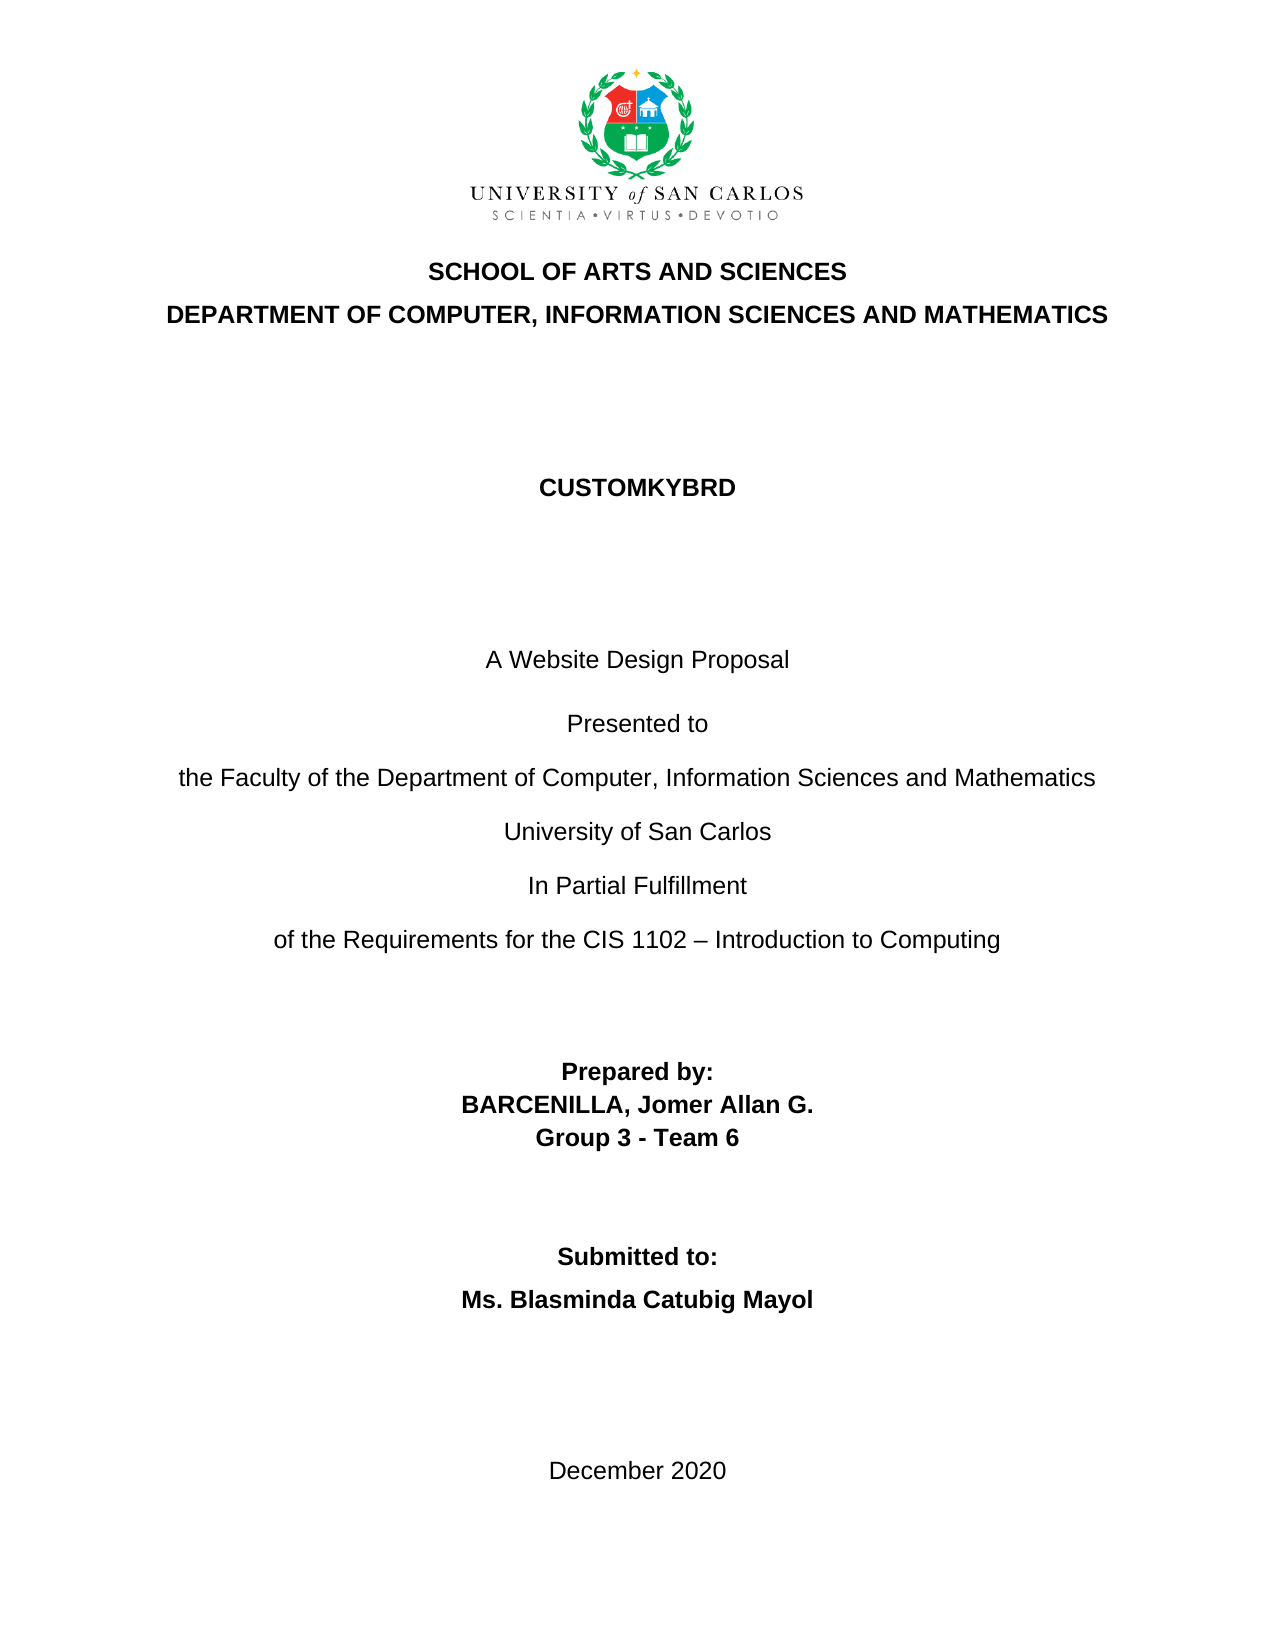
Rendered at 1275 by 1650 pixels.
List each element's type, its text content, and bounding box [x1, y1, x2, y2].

picture [448, 43, 823, 226]
text the Faculty of the Department of Computer, Information Sciences and Mathematics [150, 763, 1125, 792]
text In Partial Fulfillment [150, 871, 1125, 899]
text of the Requirements for the CIS 1102 – Introduction to Computing Prepared by: BARCENILLA, Jomer Allan G. Group 3 - Team 6 [150, 924, 1125, 1217]
text SCHOOL OF ARTS AND SCIENCES DEPARTMENT OF COMPUTER, INFORMATION SCIENCES AND MATHEMATICS CUSTOMKYBRD A Website Design Proposal [150, 214, 1125, 674]
text Presented to [150, 709, 1125, 738]
text University of San Carlos [150, 817, 1125, 846]
text Submitted to: Ms. Blasminda Catubig Mayol [150, 1242, 1125, 1313]
text December 2020 [150, 1456, 1125, 1484]
